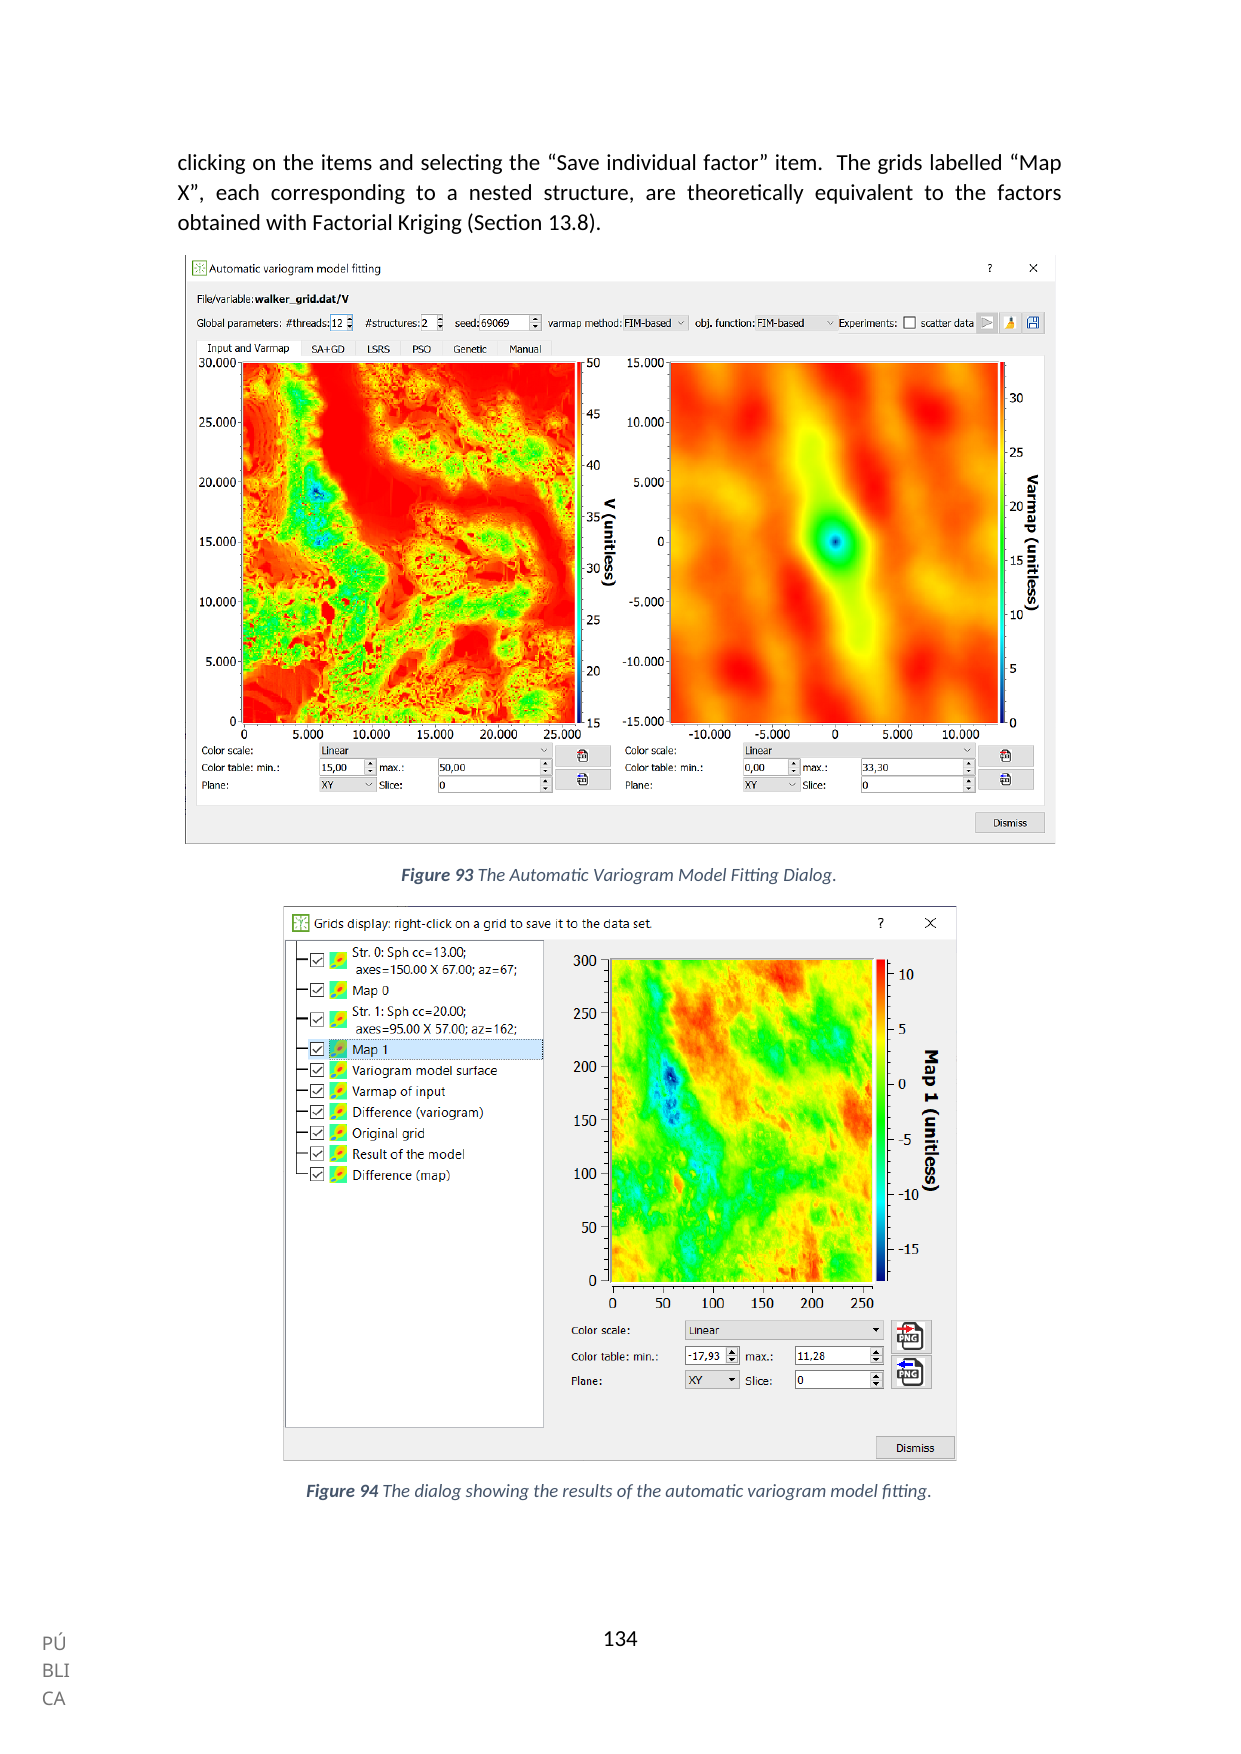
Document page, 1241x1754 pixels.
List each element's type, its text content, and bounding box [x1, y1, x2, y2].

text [177, 148, 1063, 236]
text Figure 94 The dialog showing the results of the automatic variogram model fitting. [177, 1479, 1063, 1502]
text Figure 93 The Automatic Variogram Model Fitting Dialog. [177, 863, 1063, 886]
picture [185, 255, 1055, 844]
picture [283, 906, 957, 1461]
